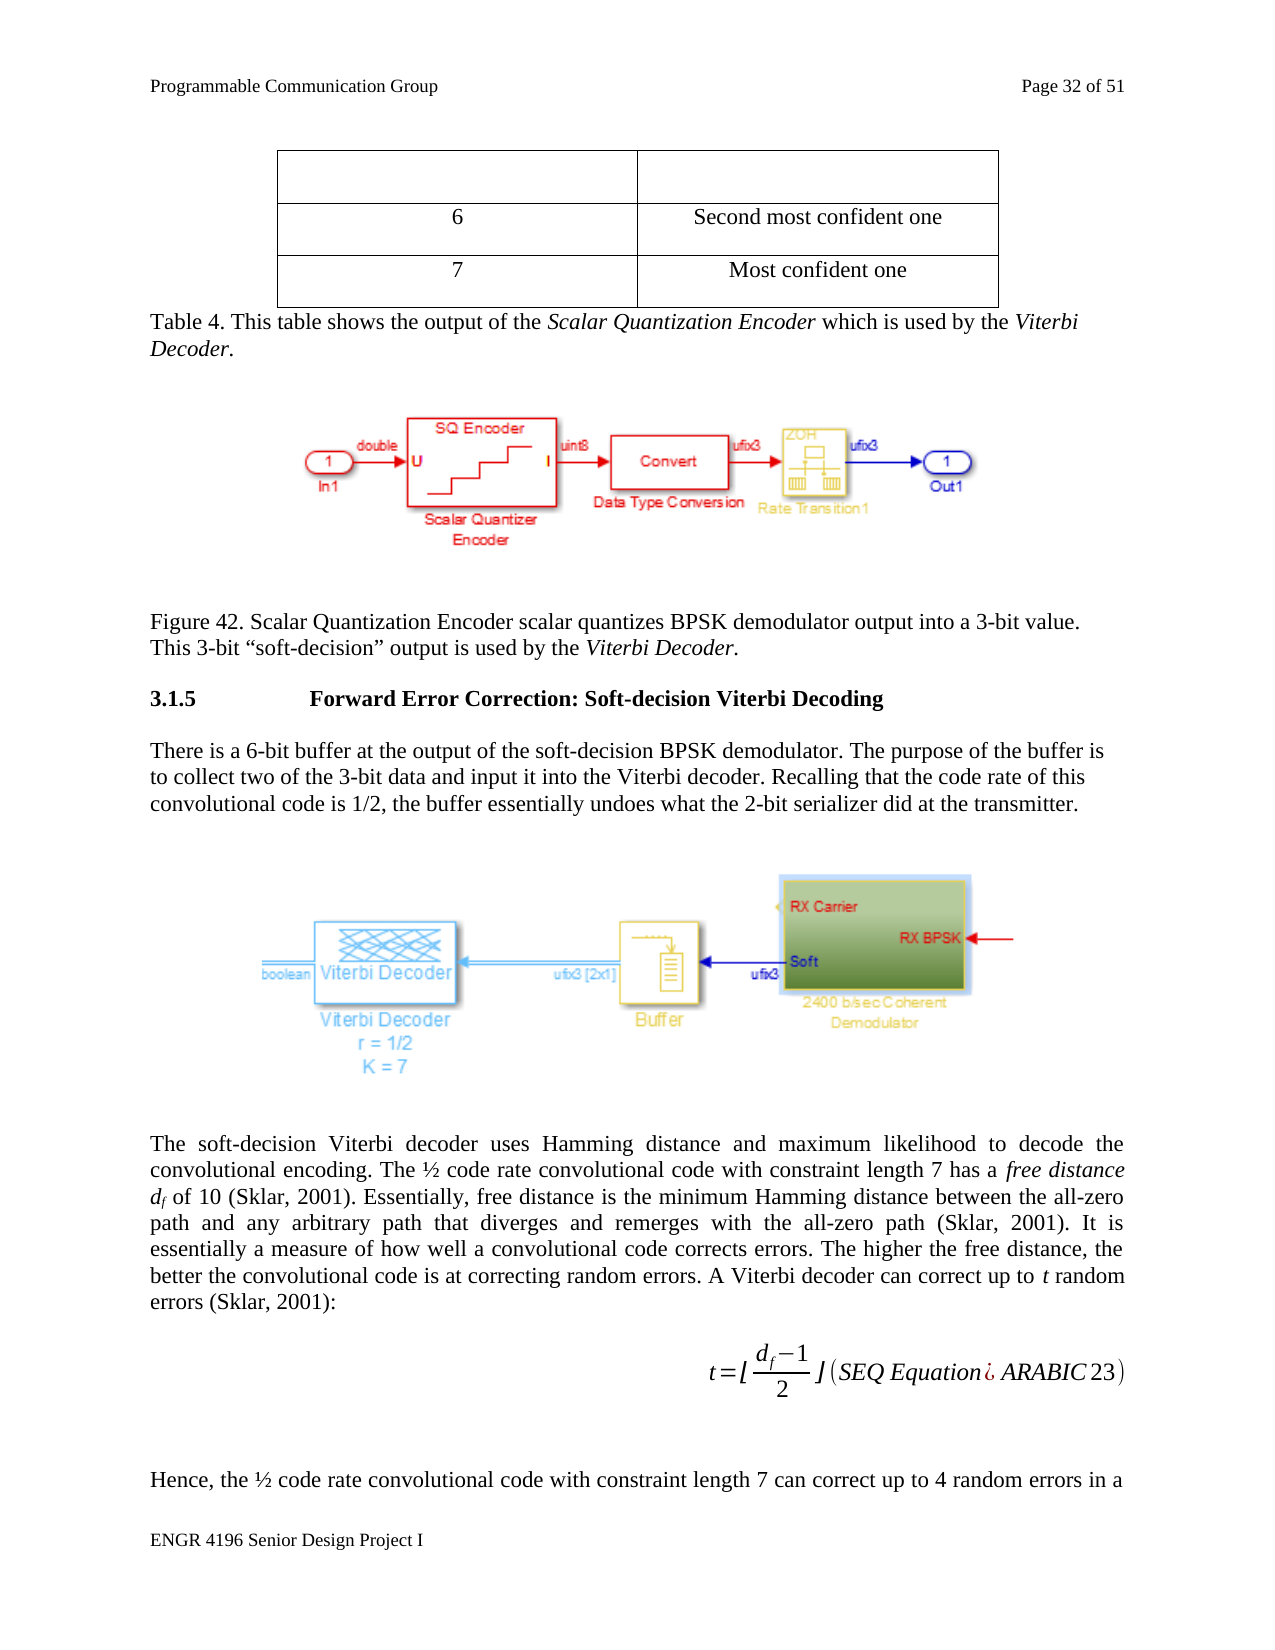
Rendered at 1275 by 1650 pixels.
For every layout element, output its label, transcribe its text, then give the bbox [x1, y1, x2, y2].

table_cell 6 [278, 204, 637, 255]
subtitle 3.1.5 Forward Error Correction: Soft-decision Viterbi Decoding [150, 686, 1125, 712]
table_cell 7 [278, 256, 637, 307]
table_cell Second most confident one [638, 204, 998, 255]
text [150, 1466, 1125, 1492]
table_cell 5 [278, 151, 637, 202]
picture [282, 386, 993, 583]
text The soft-decision Viterbi decoder uses Hamming distance and maximum likelihood to decode the convolutional encoding. The ½ code rate convolutional code with constraint length 7 has a free distance df of 10 (Sklar, 2001). Essentially, free distance is the minimum Hamming distance between the all-zero path and any arbitrary path that diverges and remerges with the all-zero path (Sklar, 2001). It is essentially a measure of how well a convolutional code corrects errors. The higher the free distance, the better the convolutional code is at correcting random errors. A Viterbi decoder can correct up to t random errors (Sklar, 2001): [150, 1130, 1125, 1314]
text There is a 6-bit buffer at the output of the soft-decision BPSK demodulator. The purpose of the buffer is to collect two of the 3-bit data and input it into the Viterbi decoder. Recalling that the code rate of this convolutional code is 1/2, the buffer essentially undoes what the 2-bit serializer did at the transmitter. [150, 737, 1125, 816]
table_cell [638, 151, 998, 202]
text Table 4. This table shows the output of the Scalar Quantization Encoder which is used by the Viterbi Decoder. [150, 308, 1125, 361]
table_cell Most confident one [638, 256, 998, 307]
picture [261, 841, 1014, 1105]
text Figure 42. Scalar Quantization Encoder scalar quantizes BPSK demodulator output into a 3-bit value. This 3-bit “soft-decision” output is used by the Viterbi Decoder. [150, 608, 1125, 661]
